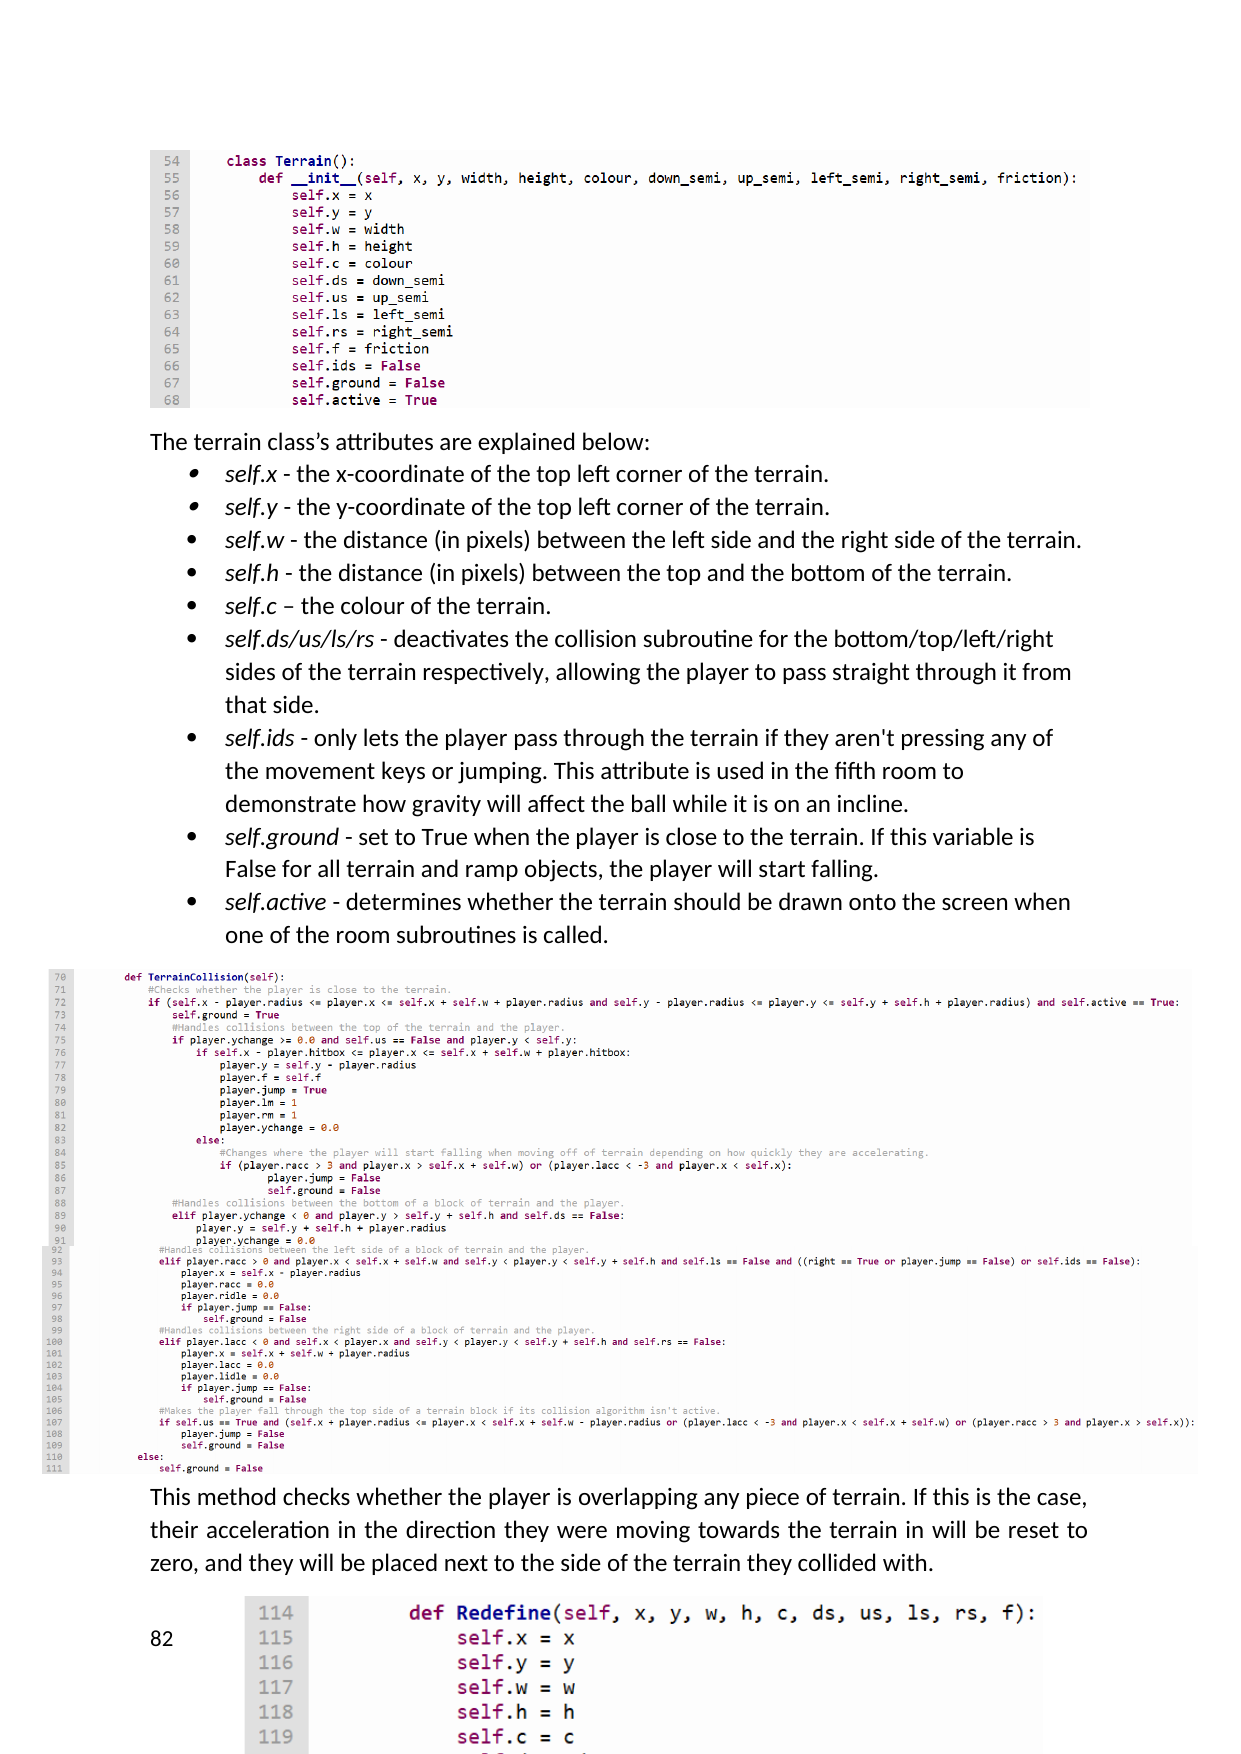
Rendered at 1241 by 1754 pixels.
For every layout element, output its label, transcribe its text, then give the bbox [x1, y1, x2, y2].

list self.y - the y-coordinate of the top left corner of the terrain. [187, 491, 1090, 522]
list self.ids - only lets the player pass through the terrain if they aren't pressing any of the movement keys or jumping. This attribute is used in the fifth room to demonstrate how gravity will affect the ball while it is on an incline. [187, 722, 1090, 818]
list self.c – the colour of the terrain. [187, 590, 1090, 621]
list self.h - the distance (in pixels) between the top and the bottom of the terrain. [187, 557, 1090, 588]
picture [150, 150, 1091, 408]
list self.ground - set to True when the player is close to the terrain. If this variable is False for all terrain and ramp objects, the player will start falling. [187, 821, 1090, 884]
list self.x - the x-coordinate of the top left corner of the terrain. [187, 458, 1090, 489]
list self.w - the distance (in pixels) between the left side and the right side of the terrain. [187, 524, 1090, 555]
text This method checks whether the player is overlapping any piece of terrain. If this is the case, their acceleration in the direction they were moving towards the terrain in will be reset to zero, and they will be placed next to the side of the terrain they collided with. [150, 1481, 1090, 1578]
list self.active - determines whether the terrain should be drawn onto the screen when one of the room subroutines is called. [187, 886, 1090, 950]
list self.ds/us/ls/rs - deactivates the collision subroutine for the bottom/top/left/right sides of the terrain respectively, allowing the player to pass straight through it from that side. [187, 623, 1090, 719]
picture [42, 969, 1199, 1474]
text The terrain class’s attributes are explained below: [150, 426, 1090, 456]
picture [244, 1596, 1043, 1754]
